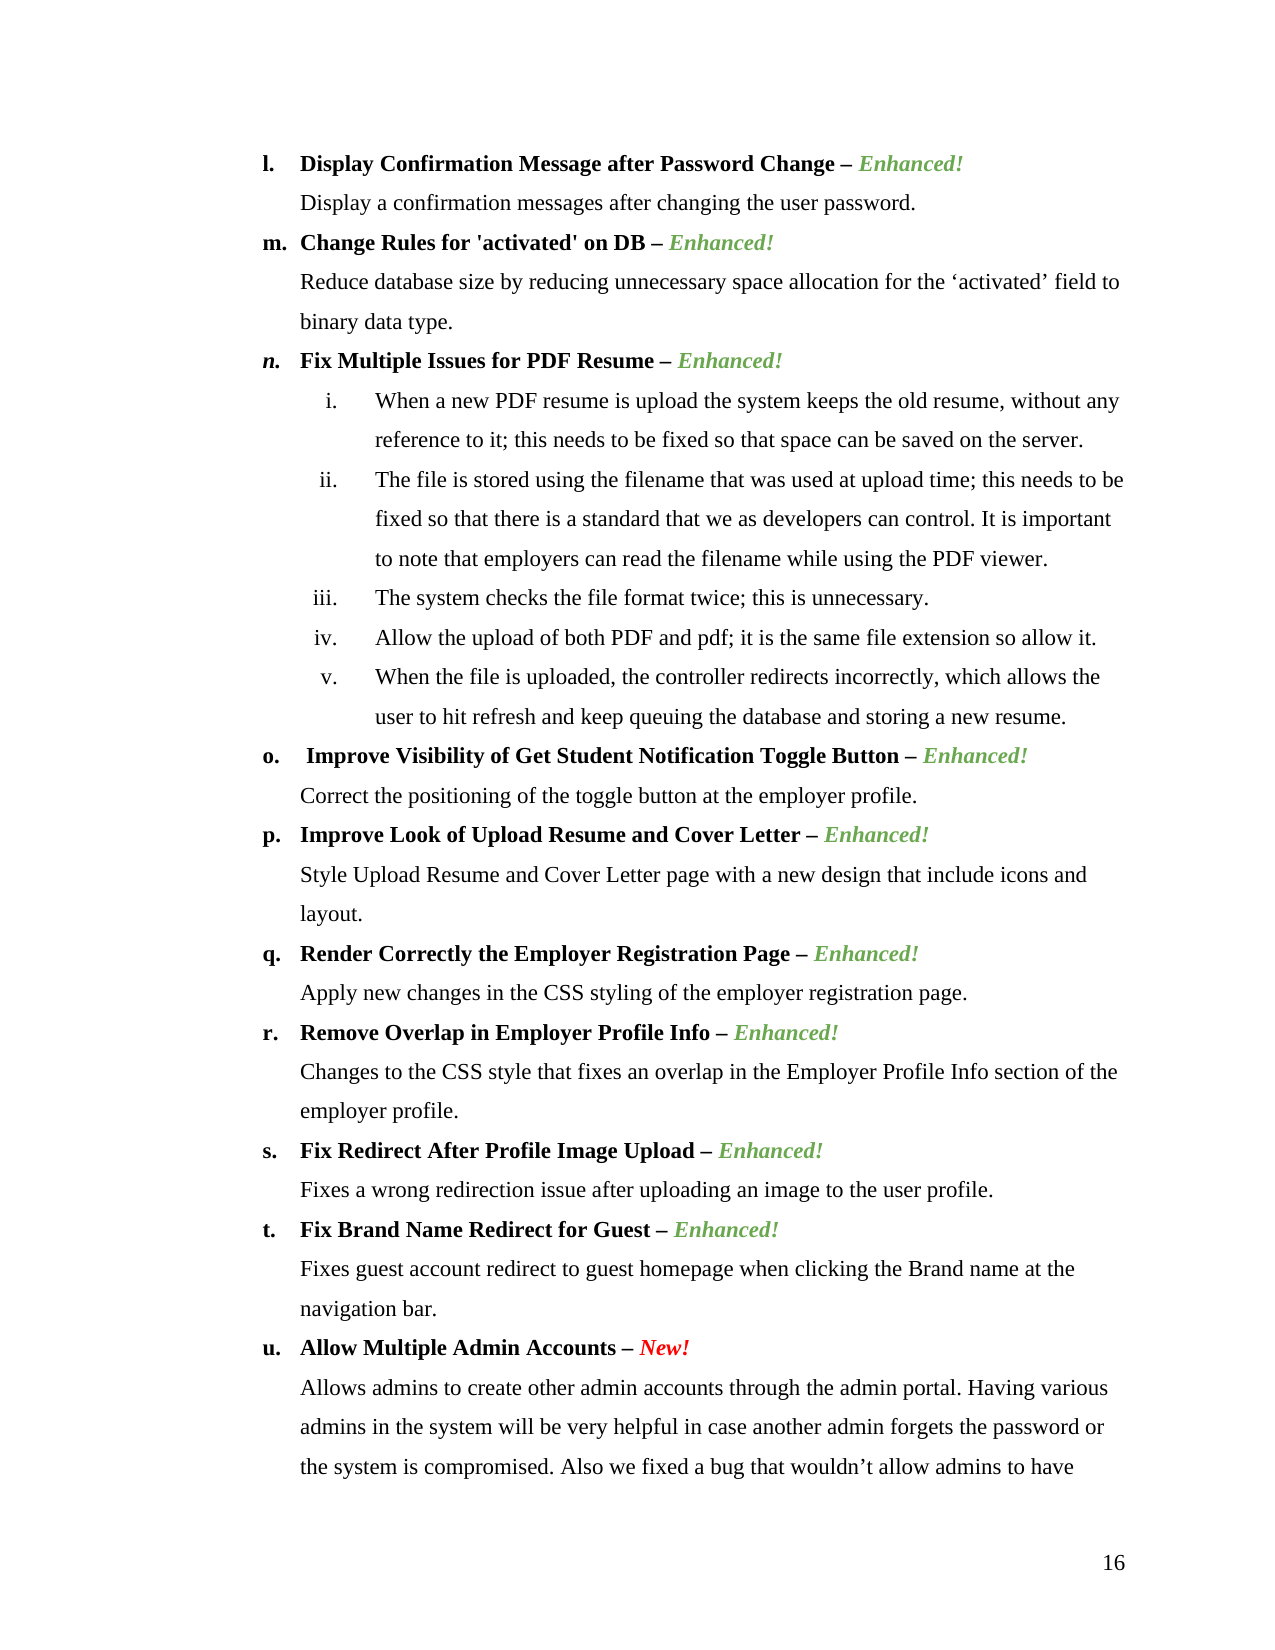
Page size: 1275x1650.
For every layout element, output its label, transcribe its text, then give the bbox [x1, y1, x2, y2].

list The system checks the file format twice; this is unnecessary. [337, 584, 1125, 611]
list Fix Brand Name Redirect for Guest – Enhanced! Fixes guest account redirect to guest homepage when clicking the Brand name at the navigation bar. [262, 1216, 1125, 1321]
list Change Rules for 'activated' on DB – Enhanced! Reduce database size by reducing unnecessary space allocation for the ‘activated’ field to binary data type. [262, 229, 1125, 334]
list Display Confirmation Message after Password Change – Enhanced! Display a confirmation messages after changing the user password. [262, 150, 1125, 216]
list Allow the upload of both PDF and pdf; it is the same file extension so allow it. [337, 624, 1125, 650]
list Fix Multiple Issues for PDF Resume – Enhanced! [262, 347, 1125, 374]
list Render Correctly the Employer Registration Page – Enhanced! Apply new changes in the CSS styling of the employer registration page. [262, 939, 1125, 1005]
list Improve Look of Upload Resume and Cover Letter – Enhanced! Style Upload Resume and Cover Letter page with a new design that include icons and layout. [262, 821, 1125, 926]
list When a new PDF resume is upload the system keeps the old resume, without any reference to it; this needs to be fixed so that space can be saved on the server. [337, 387, 1125, 453]
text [300, 1374, 1125, 1479]
list The file is stored using the filename that was used at upload time; this needs to be fixed so that there is a standard that we as developers can control. It is important to note that employers can read the filename while using the PDF viewer. [337, 466, 1125, 571]
list Remove Overlap in Employer Profile Info – Enhanced! Changes to the CSS style that fixes an overlap in the Employer Profile Info section of the employer profile. [262, 1018, 1125, 1124]
list Allow Multiple Admin Accounts – New! [262, 1334, 1125, 1361]
list When the file is uploaded, the controller redirects incorrectly, which allows the user to hit refresh and keep queuing the database and storing a new resume. [337, 663, 1125, 729]
list Fix Redirect After Profile Image Upload – Enhanced! Fixes a wrong redirection issue after uploading an image to the user profile. [262, 1137, 1125, 1203]
list Improve Visibility of Get Student Notification Toggle Button – Enhanced! Correct the positioning of the toggle button at the employer profile. [262, 742, 1125, 808]
